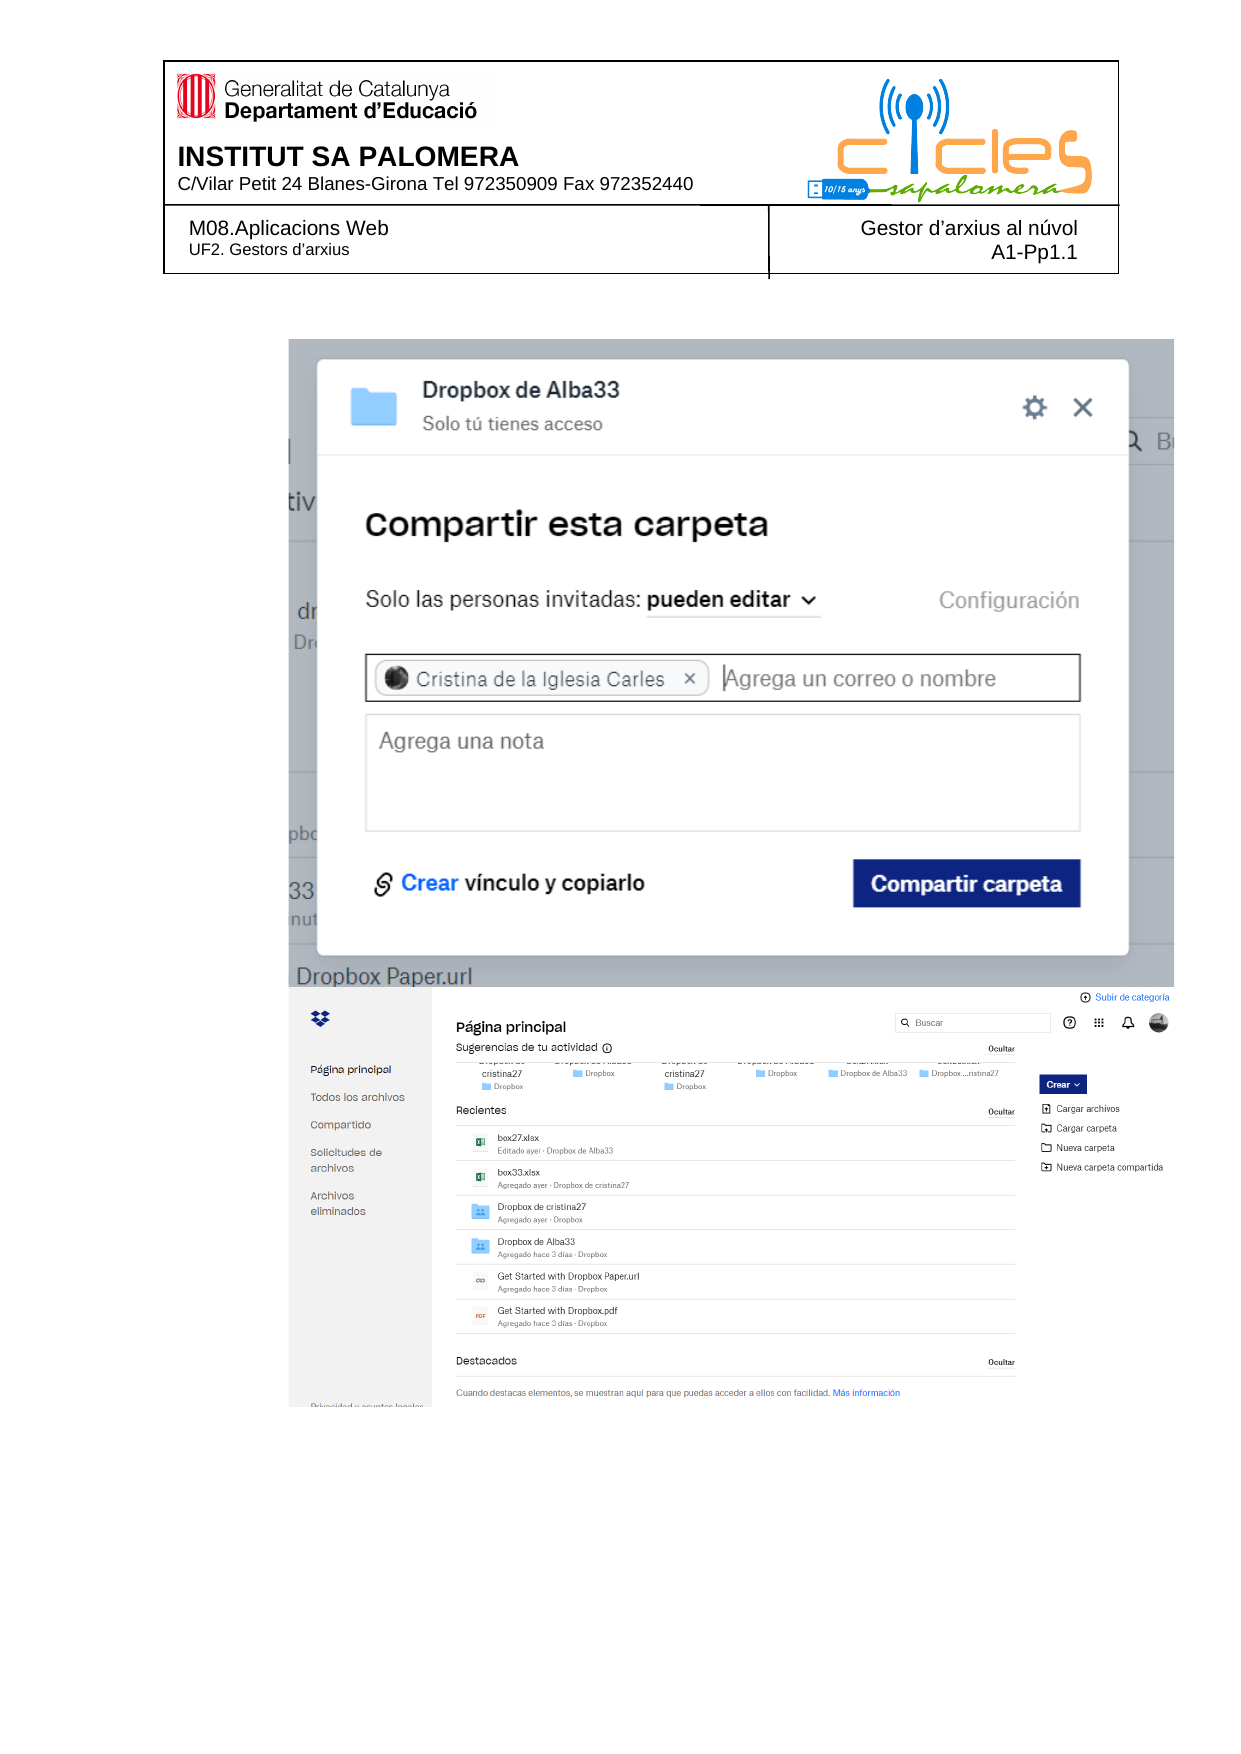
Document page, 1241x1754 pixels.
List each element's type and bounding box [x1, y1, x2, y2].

picture [288, 339, 1175, 1407]
picture [177, 73, 499, 128]
picture [802, 64, 1098, 212]
